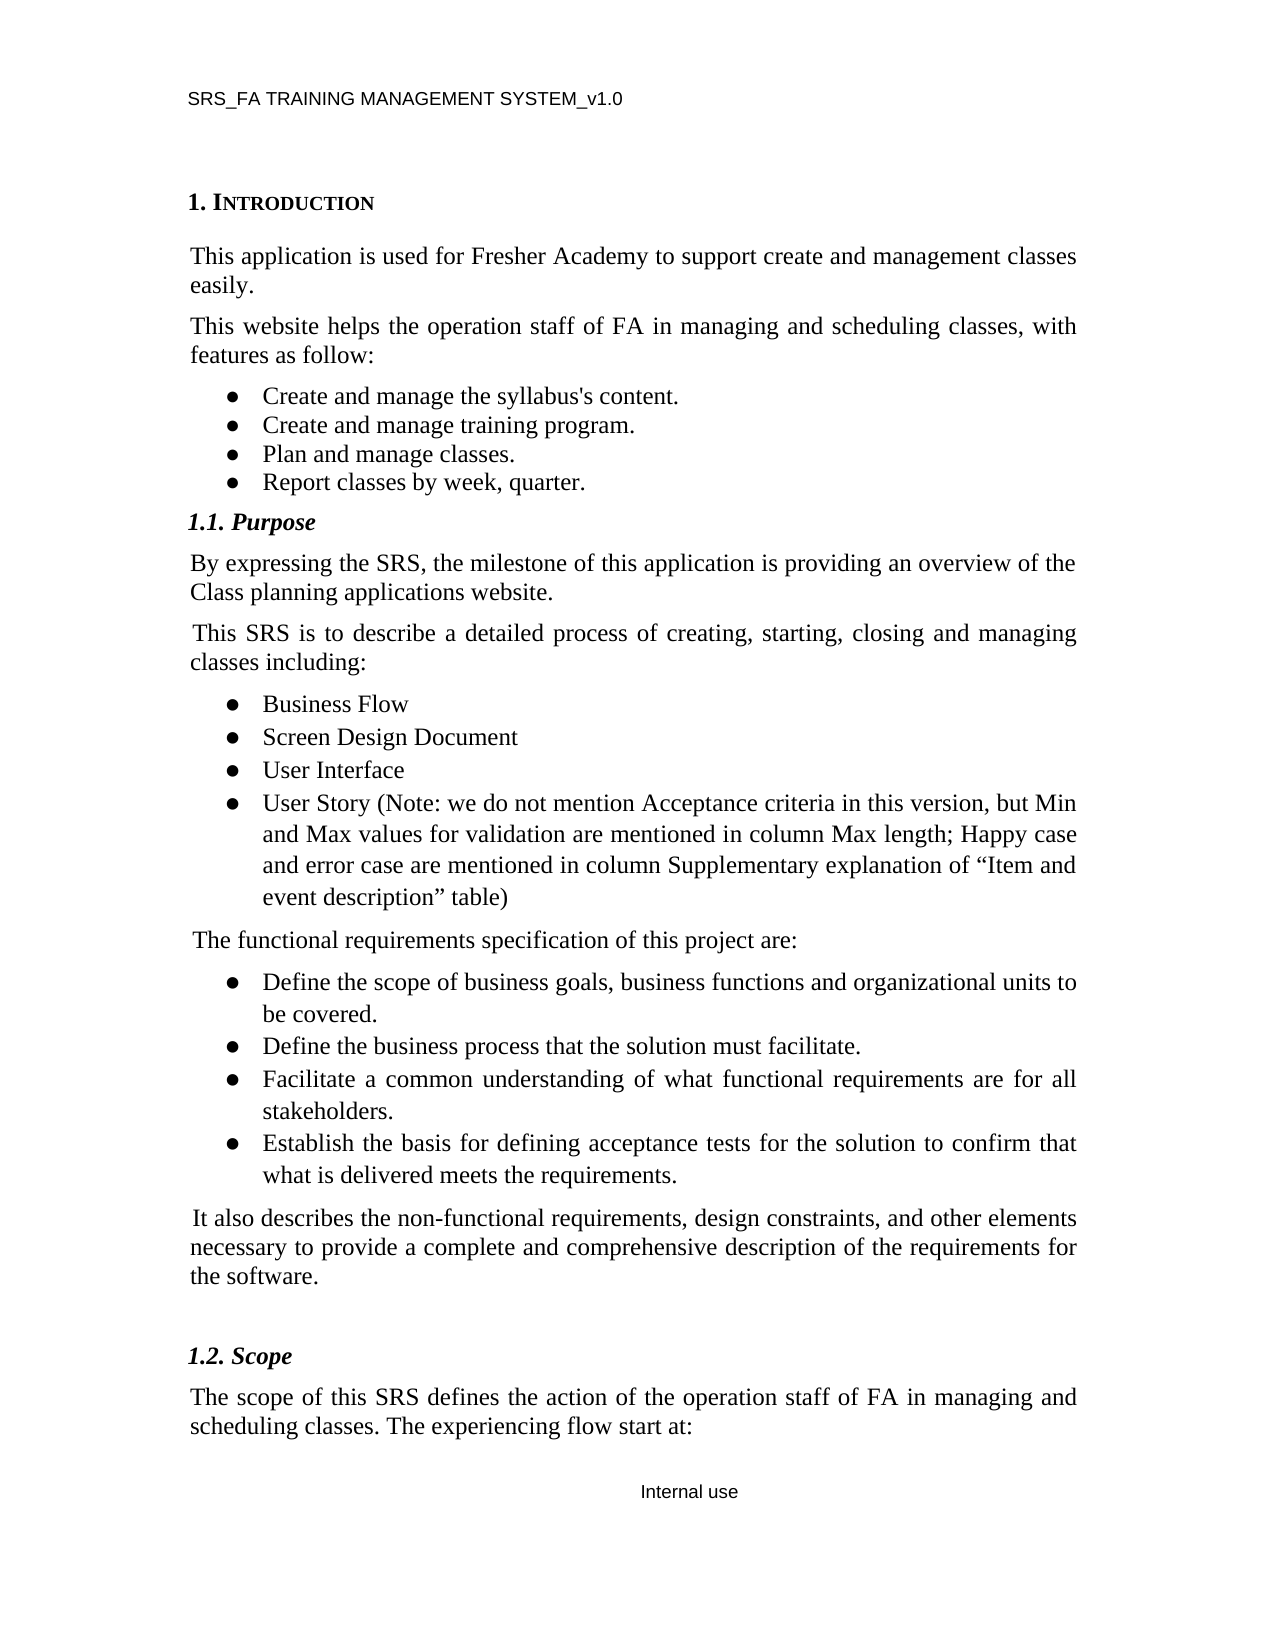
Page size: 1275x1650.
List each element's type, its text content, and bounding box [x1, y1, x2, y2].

text This SRS is to describe a detailed process of creating, starting, closing and managing classes including: [190, 618, 1078, 675]
list User Interface [225, 754, 1078, 784]
text The functional requirements specification of this project are: [190, 925, 1078, 954]
list Business Flow [225, 688, 1078, 718]
text By expressing the SRS, the milestone of this application is providing an overview of the Class planning applications website. [190, 548, 1078, 605]
list Establish the basis for defining acceptance tests for the solution to confirm that what is delivered meets the requirements. [225, 1127, 1078, 1188]
list Define the scope of business goals, business functions and organizational units to be covered. [225, 966, 1078, 1028]
list Create and manage the syllabus's content. [225, 381, 1078, 410]
text This application is used for Fresher Academy to support create and management classes easily. [190, 241, 1078, 299]
list Report classes by week, quarter. [225, 467, 1078, 496]
subtitle 1. Introduction [187, 187, 1078, 216]
list Define the business process that the solution must facilitate. [225, 1030, 1078, 1061]
list Screen Design Document [225, 721, 1078, 751]
text The scope of this SRS defines the action of the operation staff of FA in managing and scheduling classes. The experiencing flow start at: [190, 1382, 1078, 1440]
list User Story (Note: we do not mention Acceptance criteria in this version, but Min and Max values for validation are mentioned in column Max length; Happy case and error case are mentioned in column Supplementary explanation of “Item and event description” table) [225, 787, 1078, 910]
list Create and manage training program. [225, 410, 1078, 439]
subtitle 1.2. Scope [187, 1341, 1078, 1370]
text It also describes the non-functional requirements, design constraints, and other elements necessary to provide a complete and comprehensive description of the requirements for the software. [190, 1203, 1078, 1289]
list Plan and manage classes. [225, 439, 1078, 467]
text This website helps the operation staff of FA in managing and scheduling classes, with features as follow: [190, 311, 1078, 369]
list Facilitate a common understanding of what functional requirements are for all stakeholders. [225, 1063, 1078, 1125]
subtitle 1.1. Purpose [187, 507, 1078, 535]
